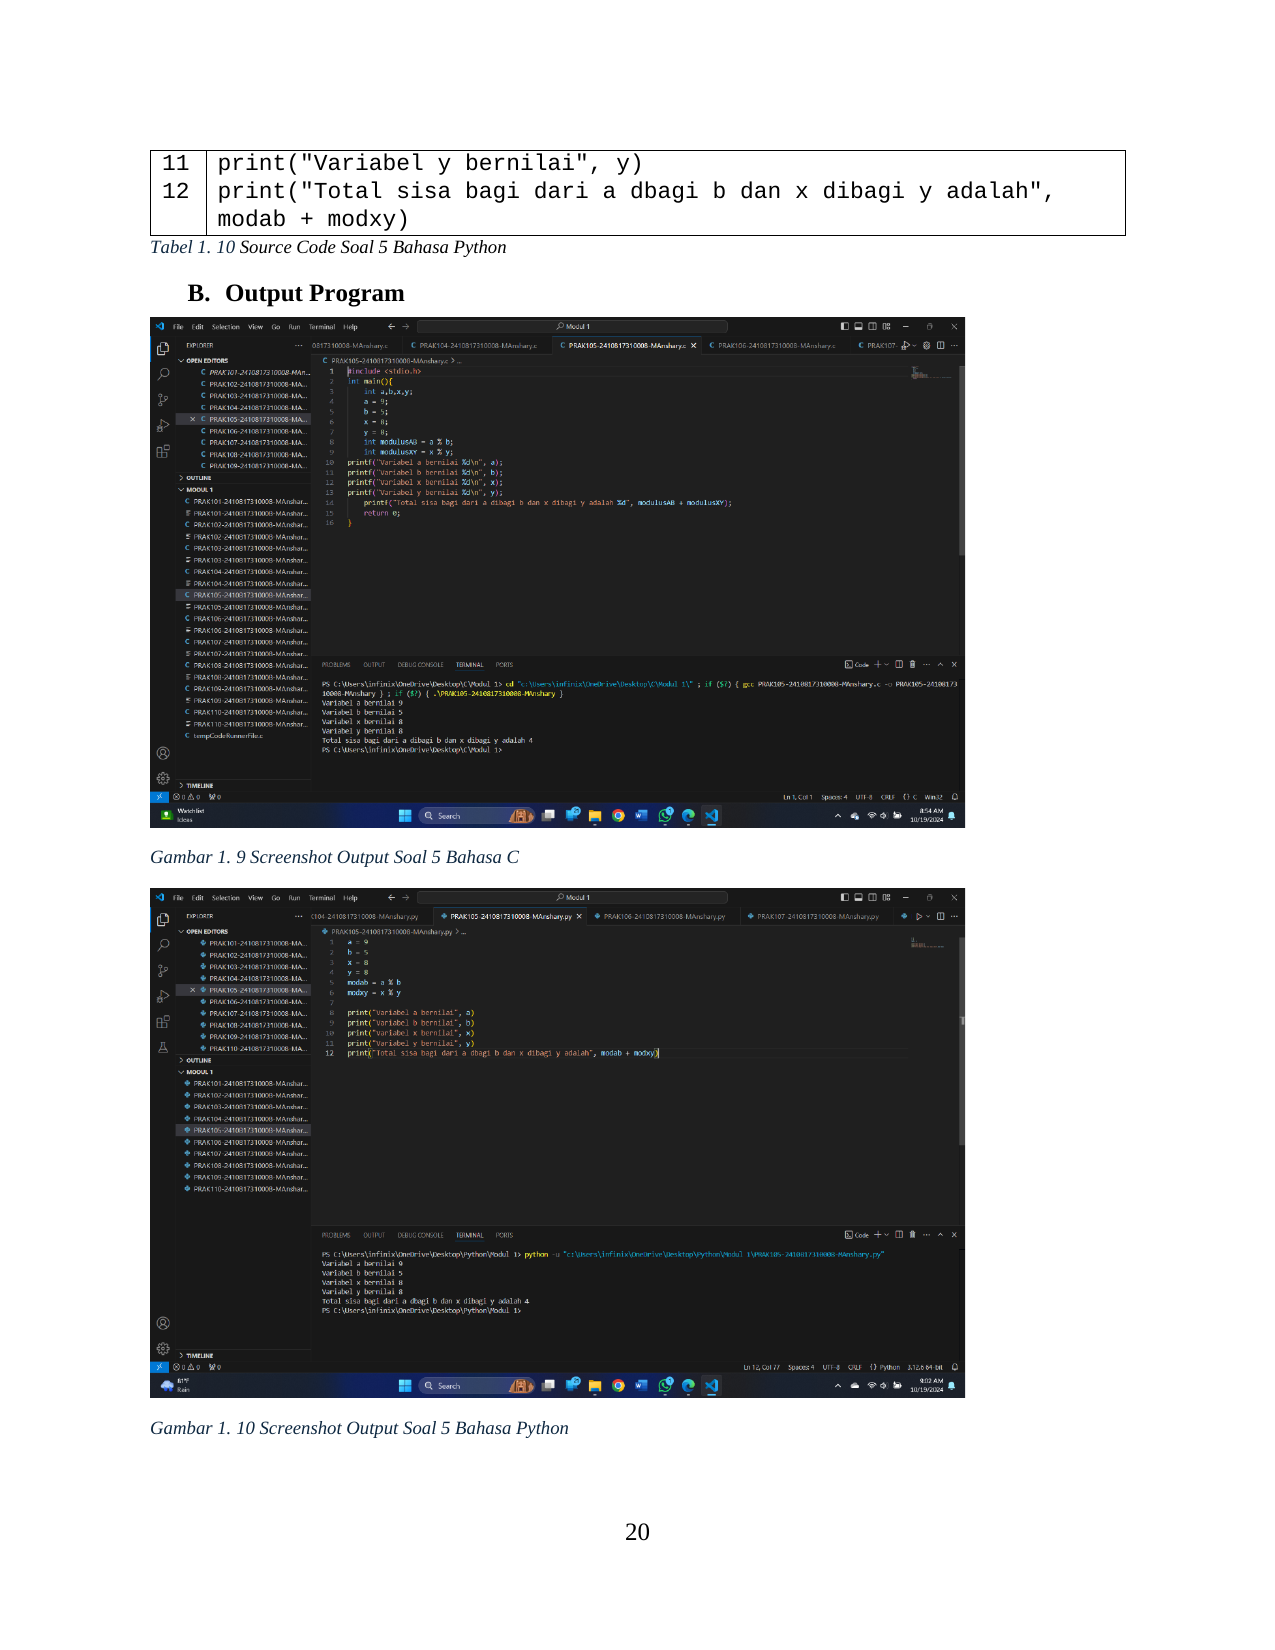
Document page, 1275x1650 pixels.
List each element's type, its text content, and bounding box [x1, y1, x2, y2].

subtitle Output Program [187, 278, 1125, 307]
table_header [151, 151, 206, 235]
picture [150, 317, 966, 828]
text Gambar 1. 10 Screenshot Output Soal 5 Bahasa Python [150, 1417, 1125, 1438]
text Gambar 1. 9 Screenshot Output Soal 5 Bahasa C [150, 846, 1125, 868]
text Tabel 1. 10 Source Code Soal 5 Bahasa Python [150, 236, 1125, 257]
picture [150, 888, 966, 1398]
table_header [207, 151, 1125, 235]
